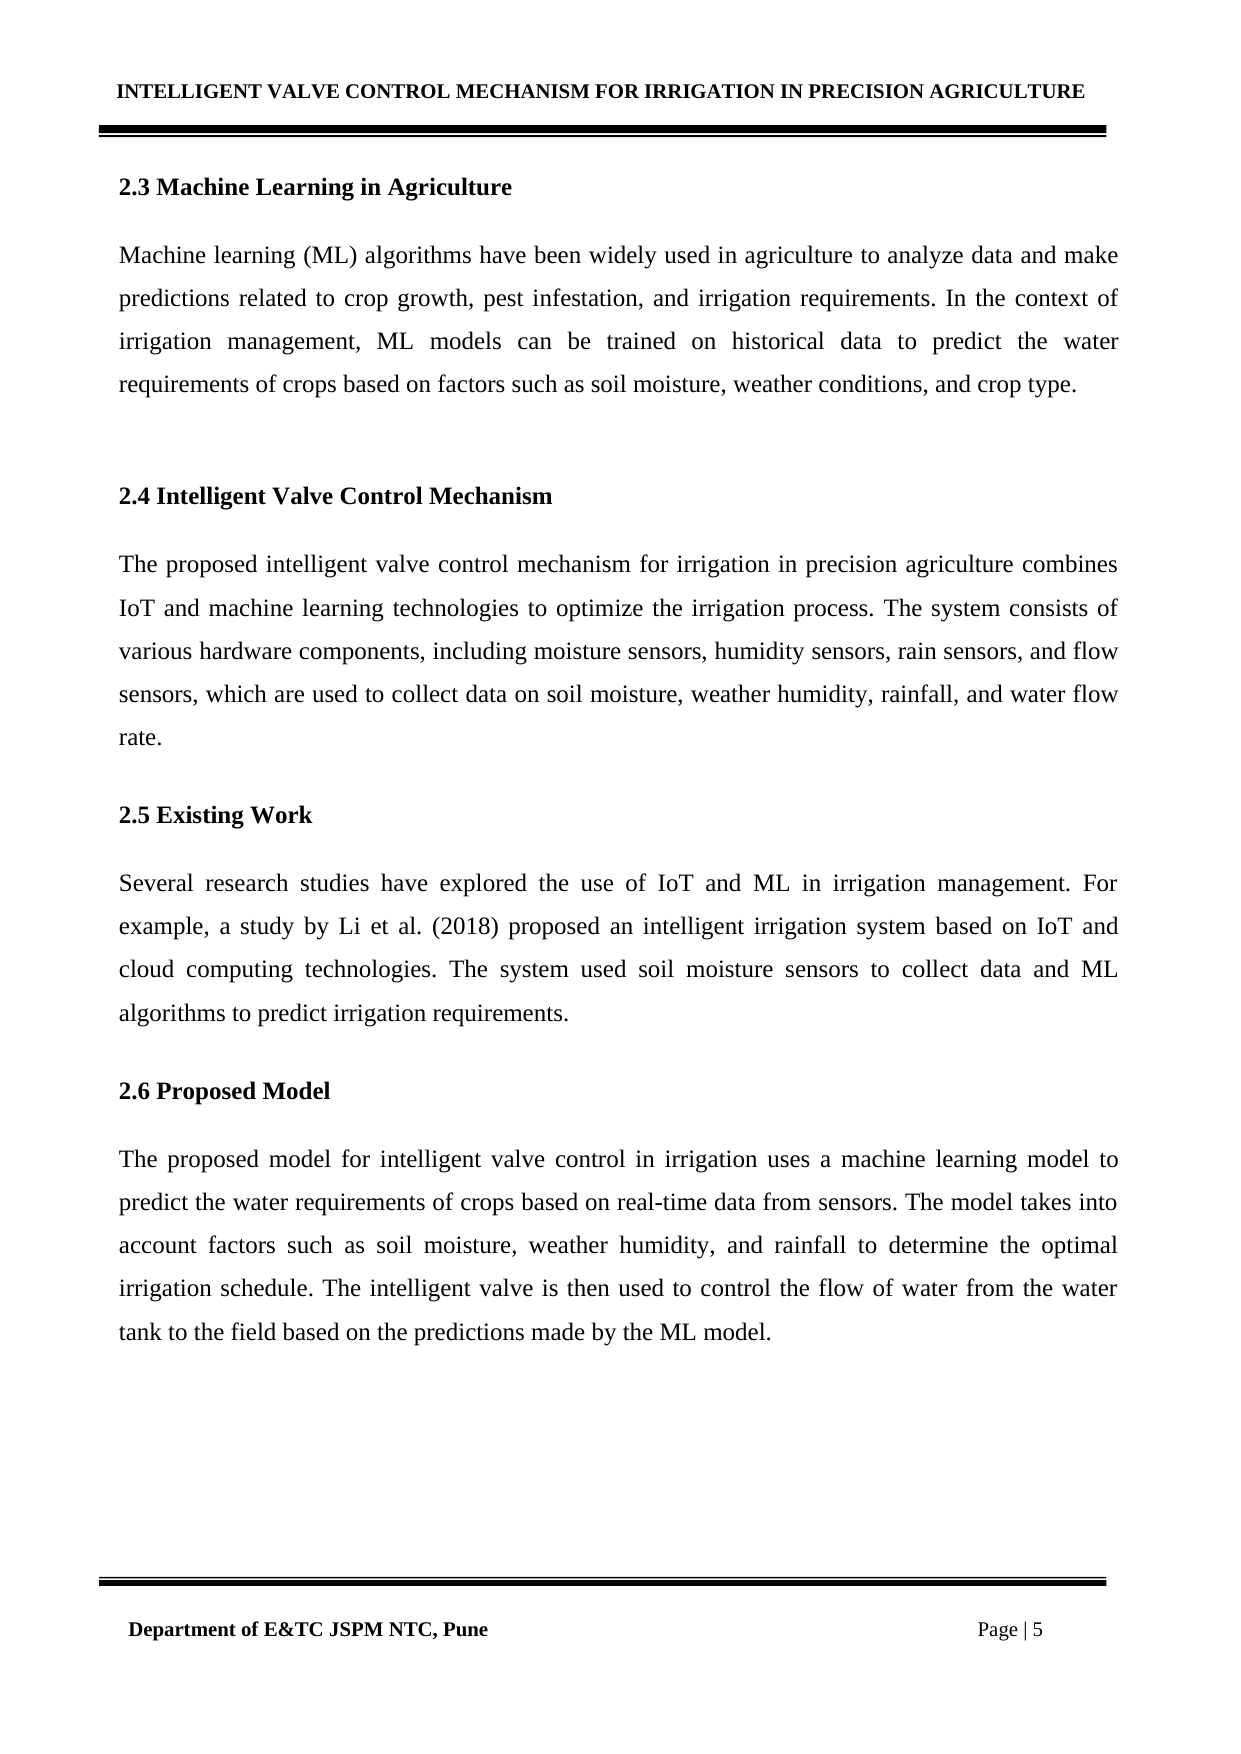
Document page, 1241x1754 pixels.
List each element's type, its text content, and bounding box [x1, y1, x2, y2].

text Several research studies have explored the use of IoT and ML in irrigation management. For example, a study by Li et al. (2018) proposed an intelligent irrigation system based on IoT and cloud computing technologies. The system used soil moisture sensors to collect data and ML algorithms to predict irrigation requirements. [119, 868, 1119, 1026]
text 2.6 Proposed Model [119, 1076, 1119, 1105]
text 2.3 Machine Learning in Agriculture [119, 172, 1119, 200]
text The proposed model for intelligent valve control in irrigation uses a machine learning model to predict the water requirements of crops based on real-time data from sensors. The model takes into account factors such as soil moisture, weather humidity, and rainfall to determine the optimal irrigation schedule. The intelligent valve is then used to control the flow of water from the water tank to the field based on the predictions made by the ML model. [119, 1144, 1119, 1345]
text The proposed intelligent valve control mechanism for irrigation in precision agriculture combines IoT and machine learning technologies to optimize the irrigation process. The system consists of various hardware components, including moisture sensors, humidity sensors, rain sensors, and flow sensors, which are used to collect data on soil moisture, weather humidity, rainfall, and water flow rate. [119, 549, 1119, 751]
text Machine learning (ML) algorithms have been widely used in agriculture to analyze data and make predictions related to crop growth, pest infestation, and irrigation requirements. In the context of irrigation management, ML models can be trained on historical data to predict the water requirements of crops based on factors such as soil moisture, weather conditions, and crop type. [119, 240, 1119, 398]
text 2.5 Existing Work [119, 800, 1119, 829]
text 2.4 Intelligent Valve Control Mechanism [119, 481, 1119, 510]
